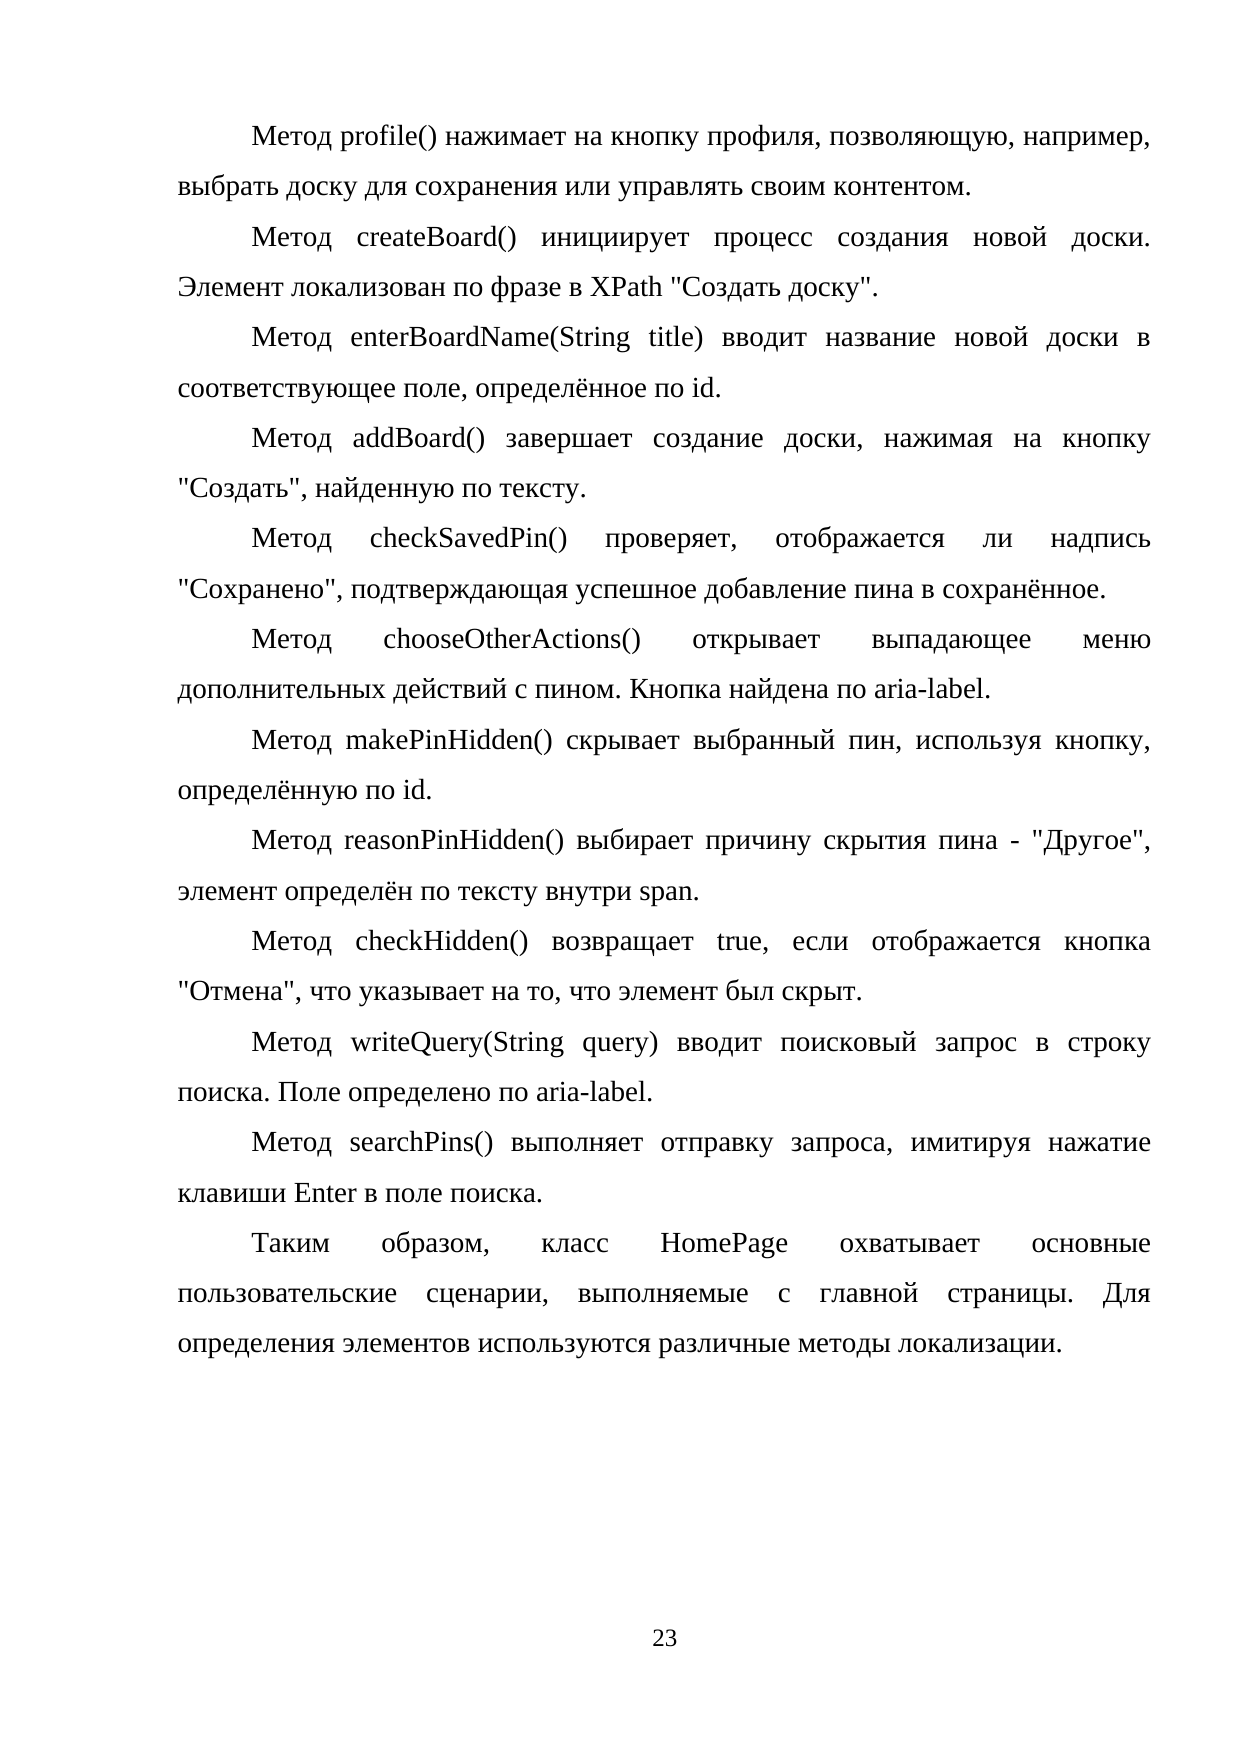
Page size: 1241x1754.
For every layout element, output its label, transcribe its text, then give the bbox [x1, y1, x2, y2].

text Метод reasonPinHidden() выбирает причину скрытия пина - "Другое", элемент определён по тексту внутри span. [177, 822, 1152, 906]
text Метод addBoard() завершает создание доски, нажимая на кнопку "Создать", найденную по тексту. [177, 420, 1152, 504]
text Метод checkSavedPin() проверяет, отображается ли надпись "Сохранено", подтверждающая успешное добавление пина в сохранённое. [177, 521, 1152, 604]
text Метод makePinHidden() скрывает выбранный пин, используя кнопку, определённую по id. [177, 722, 1152, 806]
text Метод profile() нажимает на кнопку профиля, позволяющую, например, выбрать доску для сохранения или управлять своим контентом. [177, 118, 1152, 202]
text Метод writeQuery(String query) вводит поисковый запрос в строку поиска. Поле определено по aria-label. [177, 1024, 1152, 1108]
text Таким образом, класс HomePage охватывает основные пользовательские сценарии, выполняемые с главной страницы. Для определения элементов используются различные методы локализации. [177, 1225, 1152, 1359]
text Метод chooseOtherActions() открывает выпадающее меню дополнительных действий с пином. Кнопка найдена по aria-label. [177, 621, 1152, 705]
text Метод createBoard() инициирует процесс создания новой доски. Элемент локализован по фразе в XPath "Создать доску". [177, 219, 1152, 303]
text Метод searchPins() выполняет отправку запроса, имитируя нажатие клавиши Enter в поле поиска. [177, 1124, 1152, 1208]
text Метод enterBoardName(String title) вводит название новой доски в соответствующее поле, определённое по id. [177, 319, 1152, 403]
text Метод checkHidden() возвращает true, если отображается кнопка "Отмена", что указывает на то, что элемент был скрыт. [177, 923, 1152, 1007]
